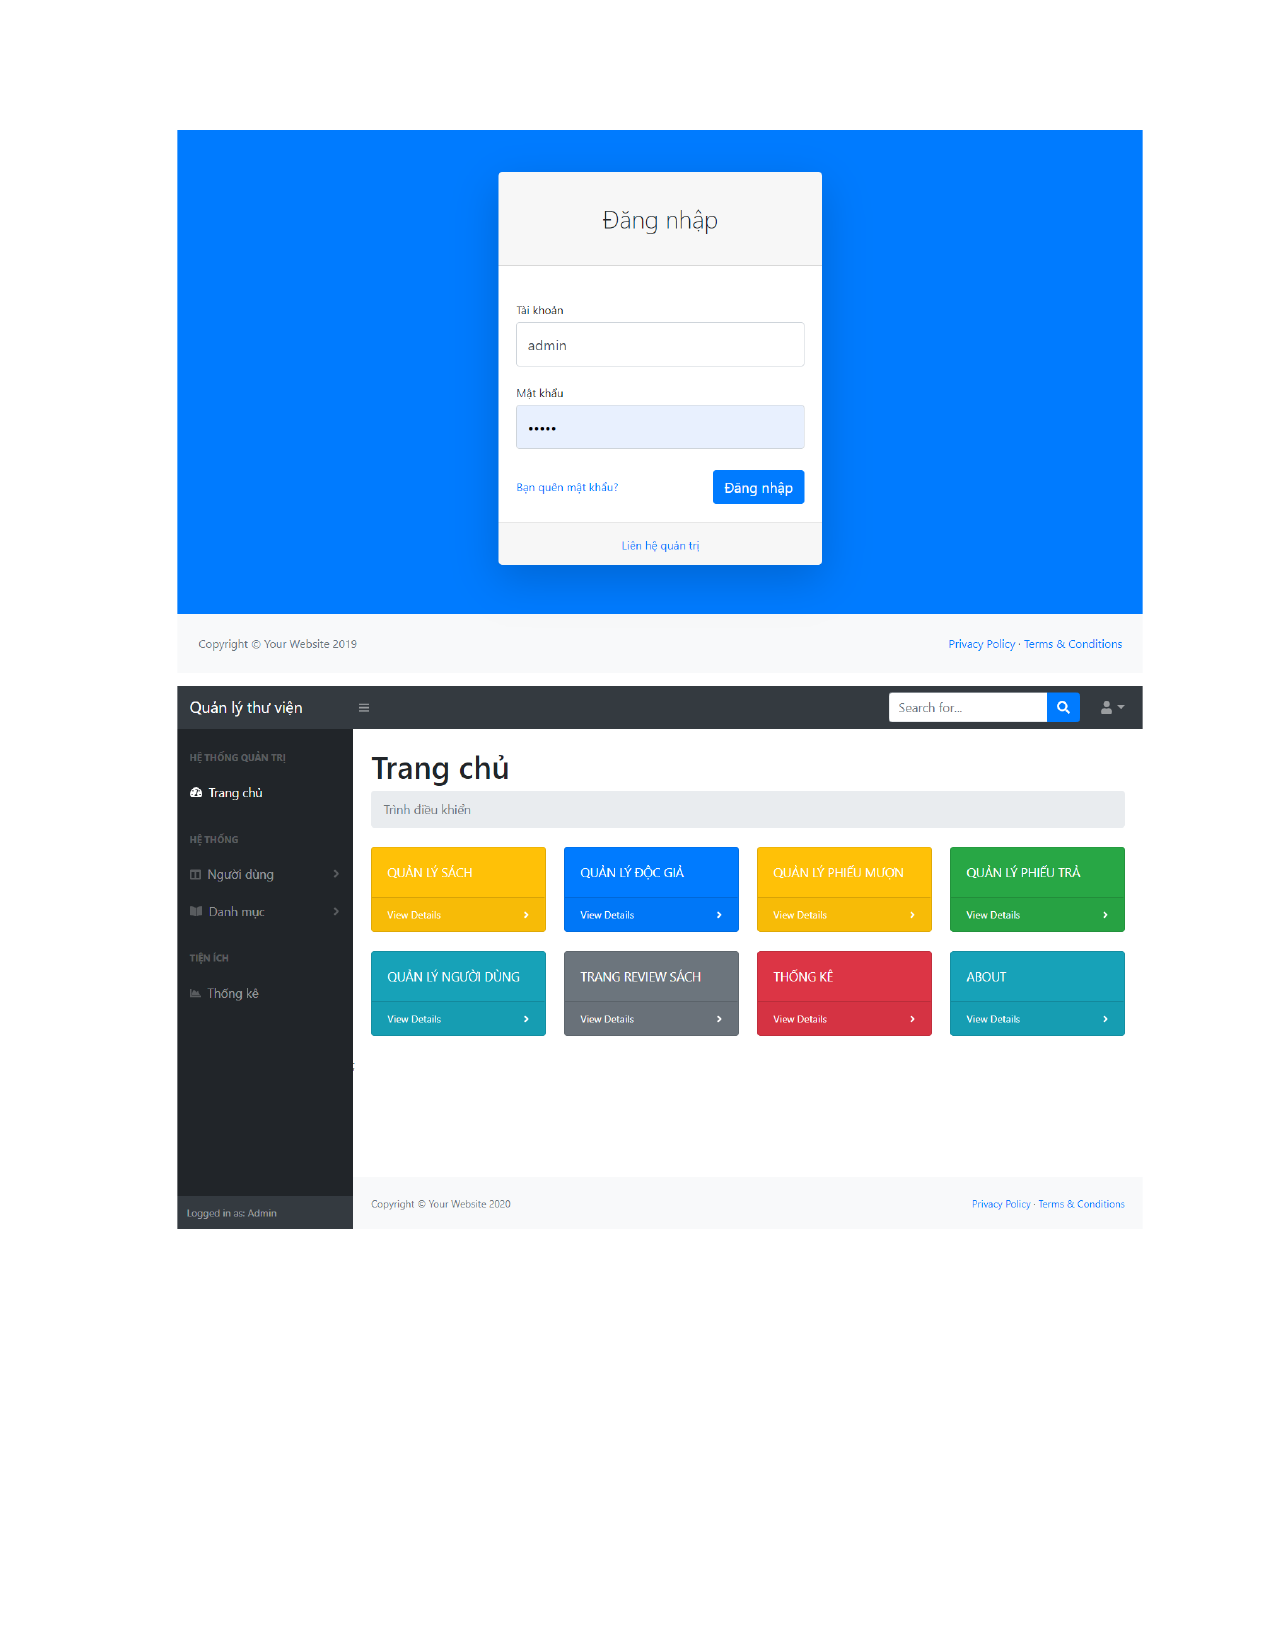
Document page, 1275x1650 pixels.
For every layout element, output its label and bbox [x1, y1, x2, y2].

picture [177, 686, 1143, 1229]
picture [177, 130, 1143, 673]
